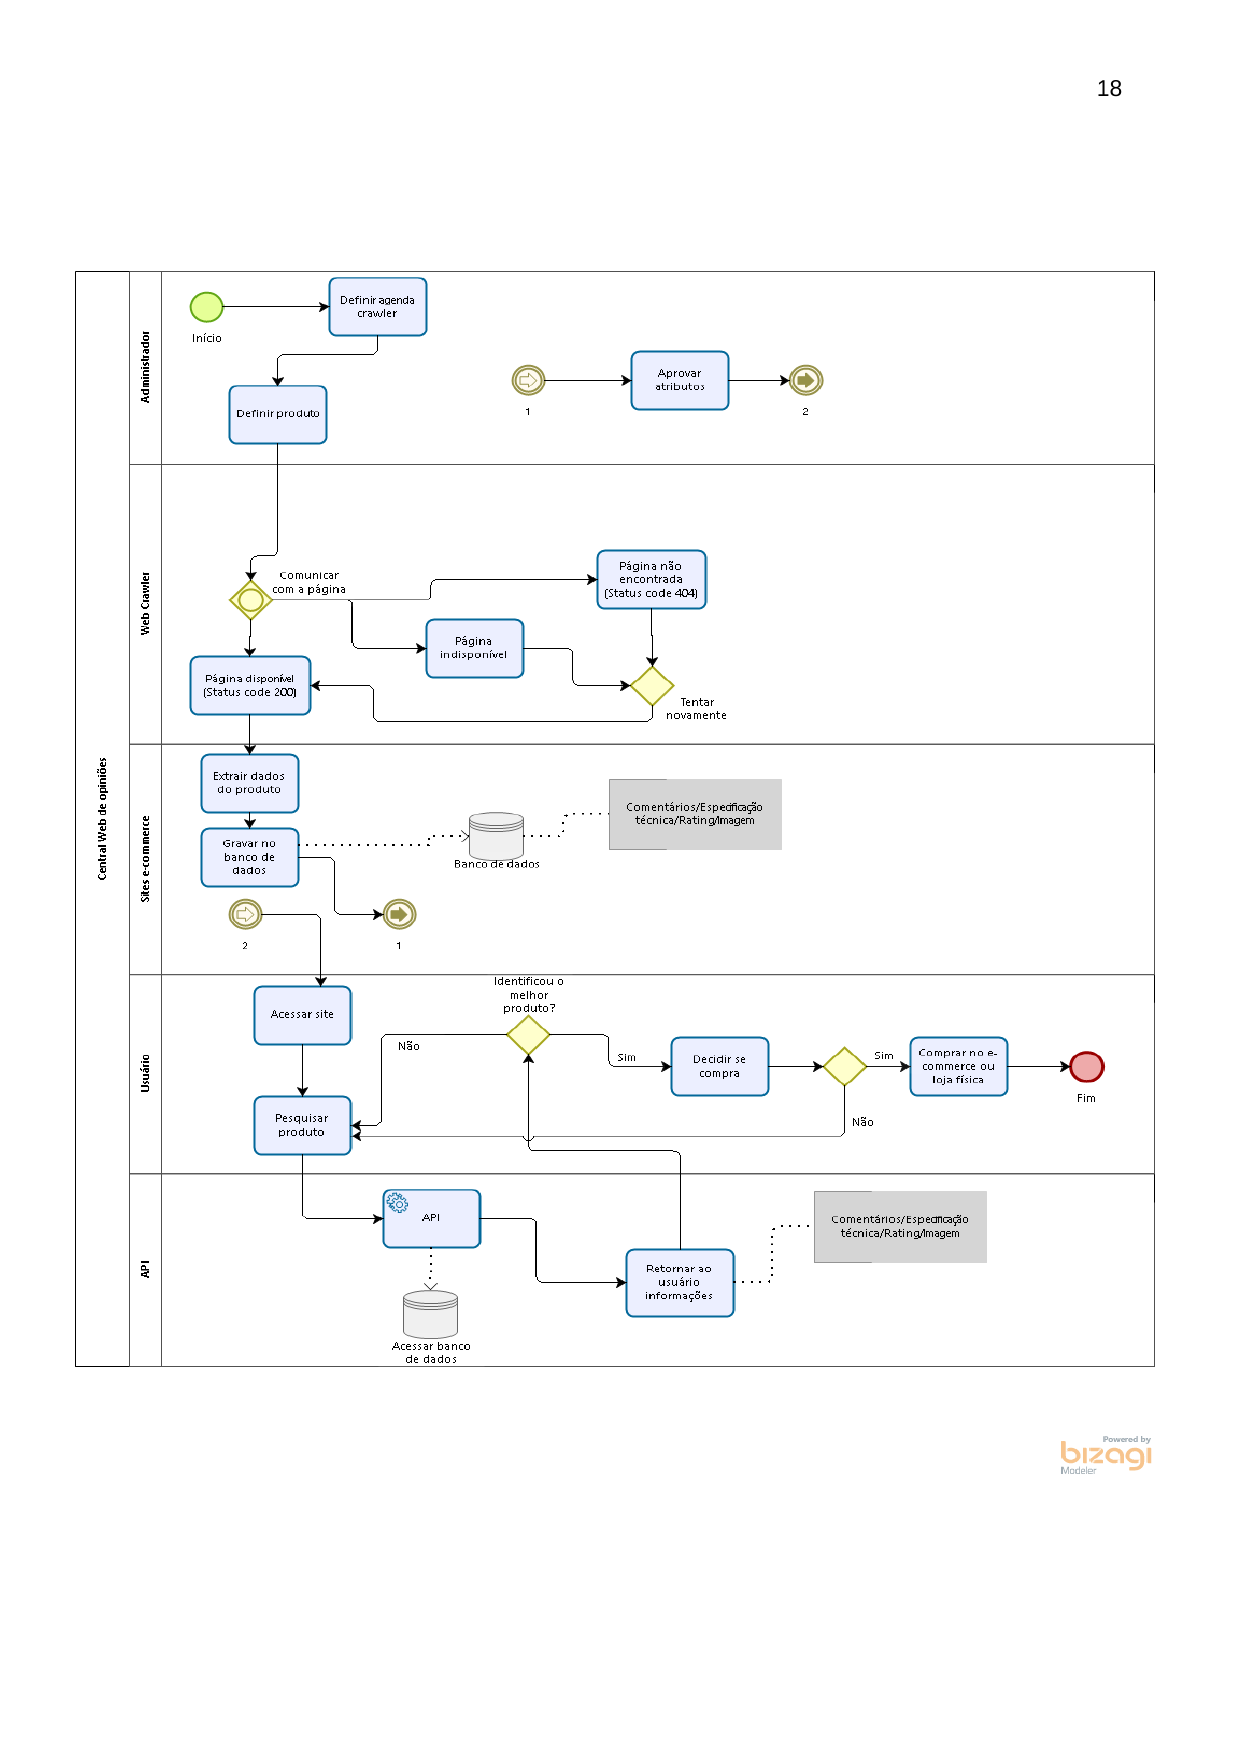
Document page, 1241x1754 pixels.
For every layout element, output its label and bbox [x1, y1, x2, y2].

picture [54, 251, 1175, 1485]
